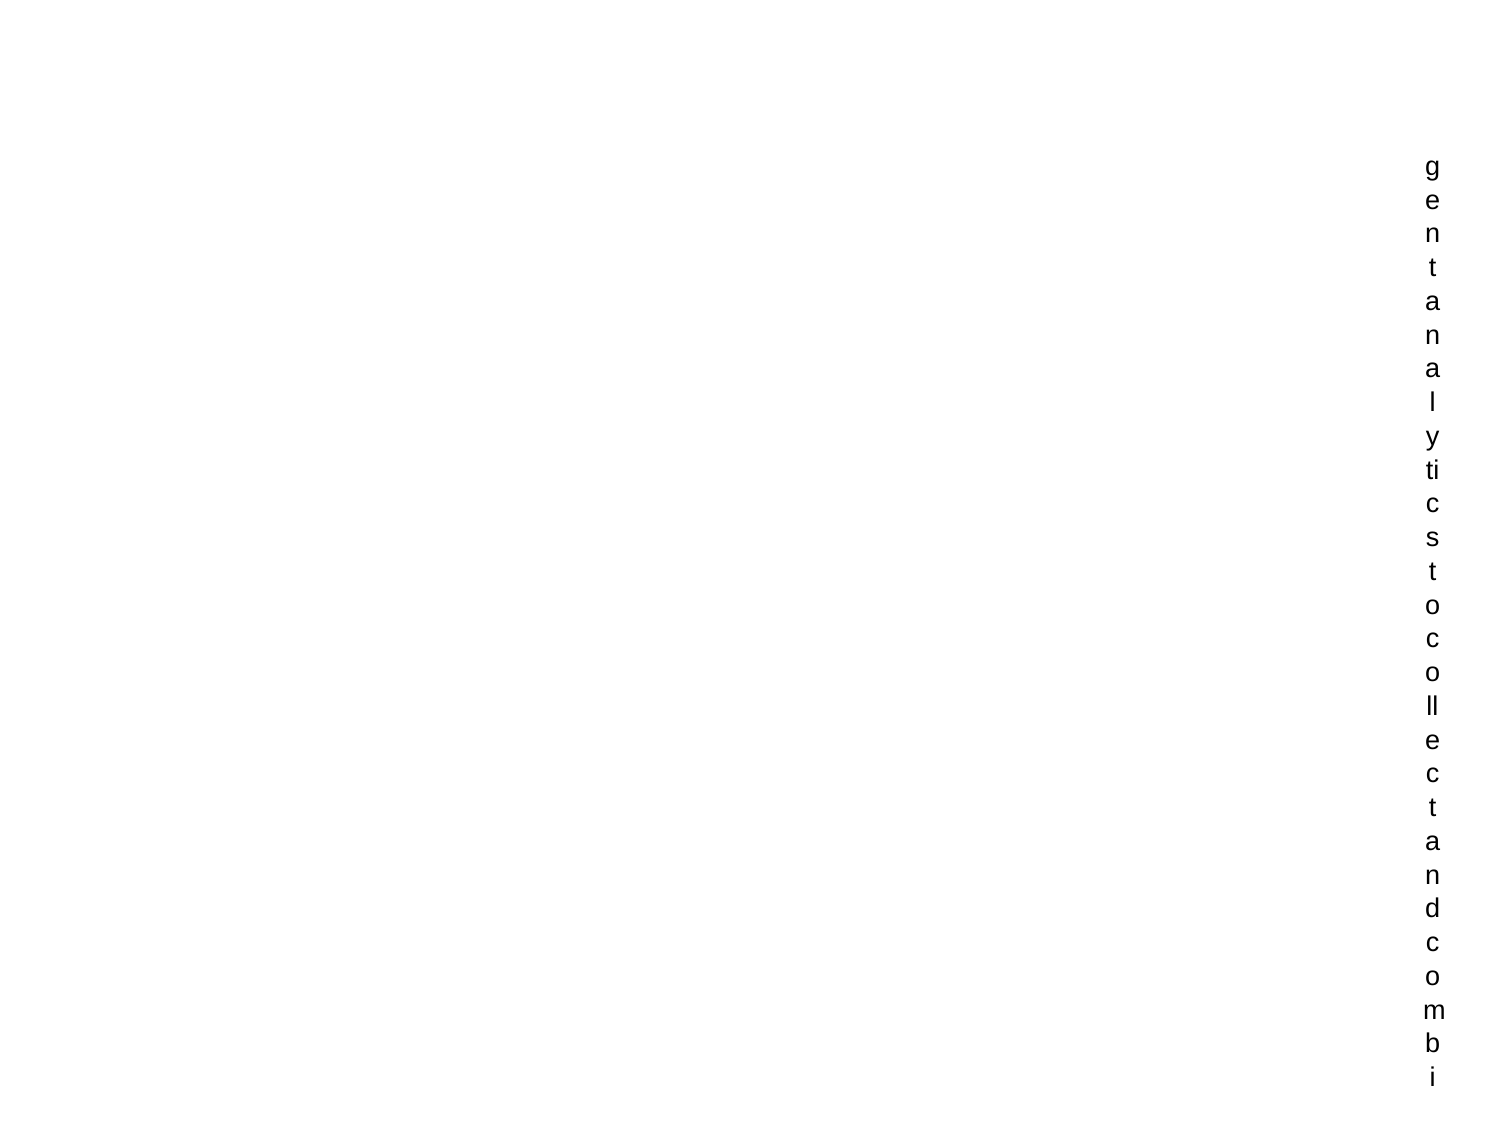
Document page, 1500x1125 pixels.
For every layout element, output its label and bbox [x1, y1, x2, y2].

text [1423, 150, 1442, 1092]
